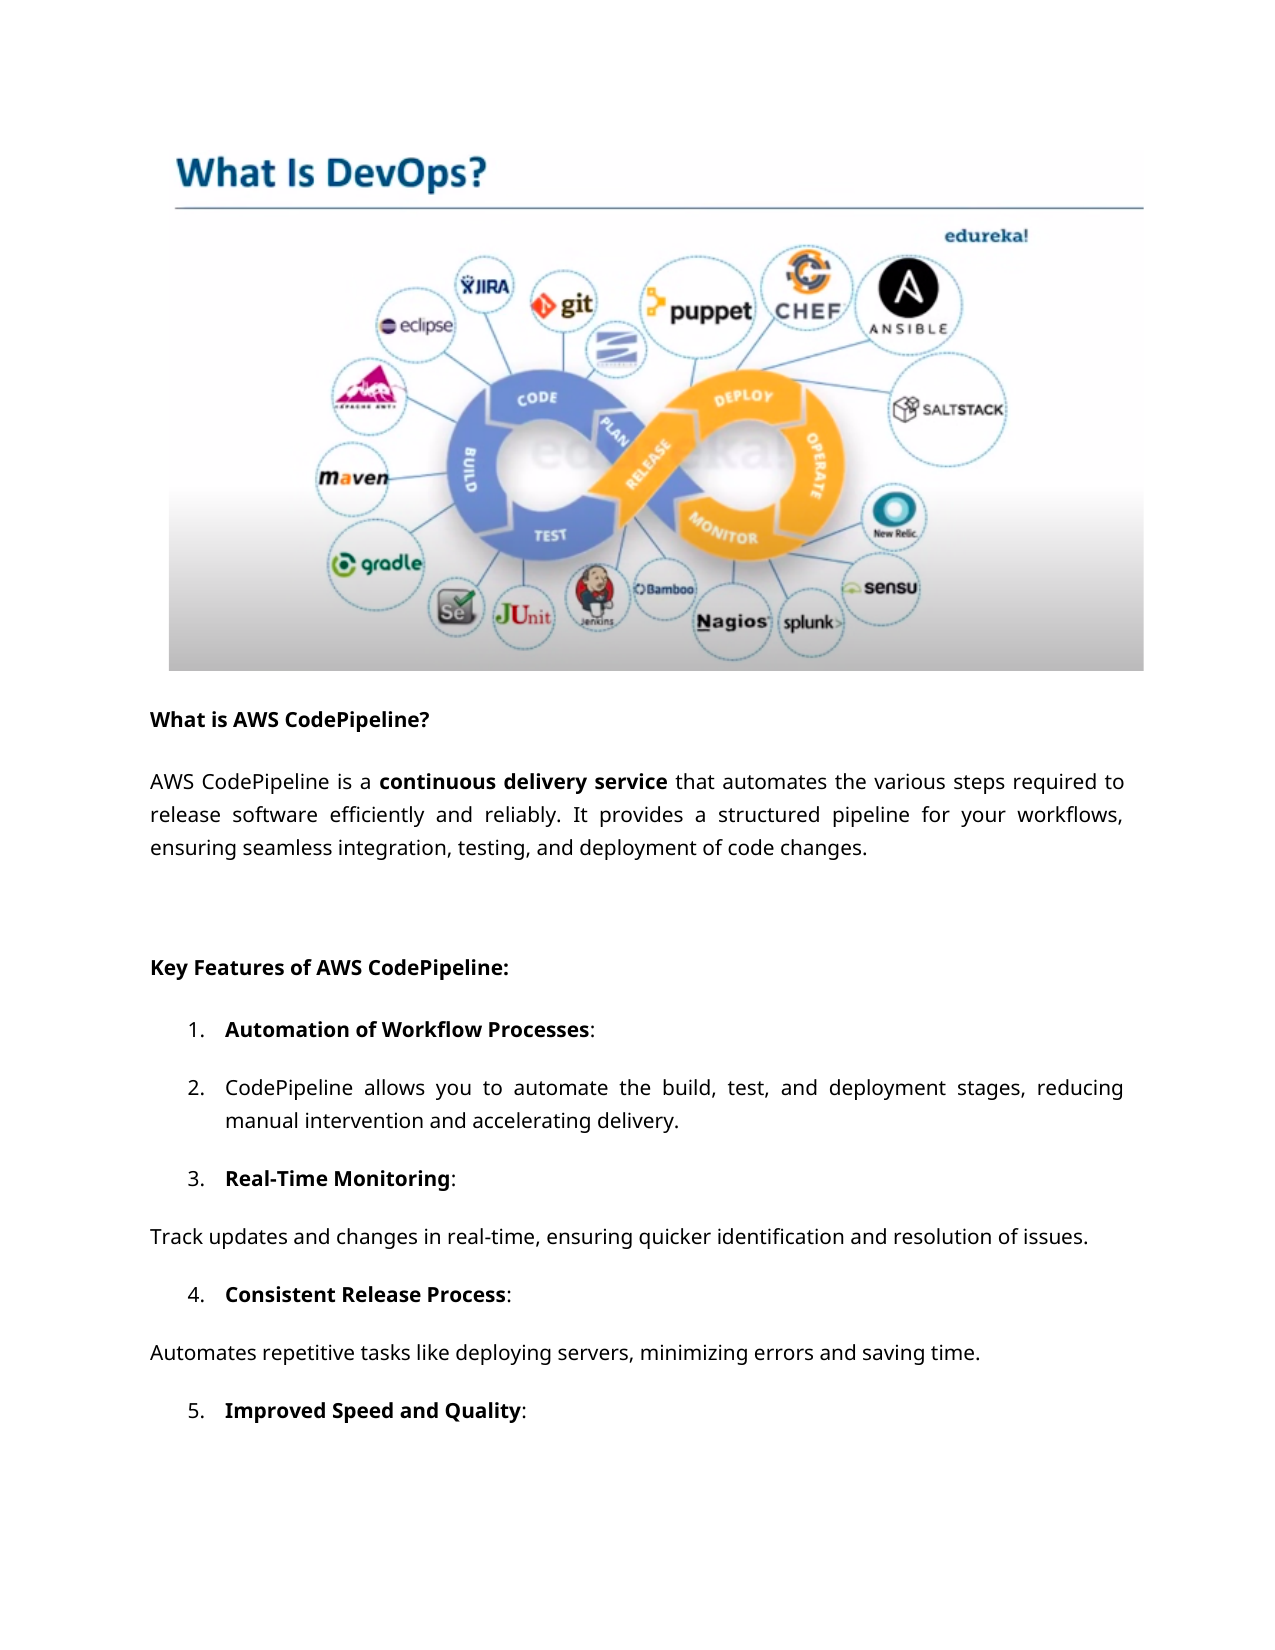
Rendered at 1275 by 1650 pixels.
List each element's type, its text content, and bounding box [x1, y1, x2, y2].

text AWS CodePipeline is a continuous delivery service that automates the various steps required to release software efficiently and reliably. It provides a structured pipeline for your workflows, ensuring seamless integration, testing, and deployment of code changes. [150, 767, 1125, 861]
text Track updates and changes in real-time, ensuring quicker identification and resolution of issues. [150, 1222, 1125, 1250]
list Real-Time Monitoring: [187, 1164, 1125, 1192]
list Consistent Release Process: [187, 1280, 1125, 1308]
list Improved Speed and Quality: [187, 1396, 1125, 1424]
list Automation of Workflow Processes: [187, 1015, 1125, 1044]
text Automates repetitive tasks like deploying servers, minimizing errors and saving time. [150, 1338, 1125, 1366]
list CodePipeline allows you to automate the build, test, and deployment stages, reducing manual intervention and accelerating delivery. [187, 1073, 1125, 1134]
subtitle Key Features of AWS CodePipeline: [150, 953, 1125, 982]
subtitle What is AWS CodePipeline? [150, 705, 1125, 733]
